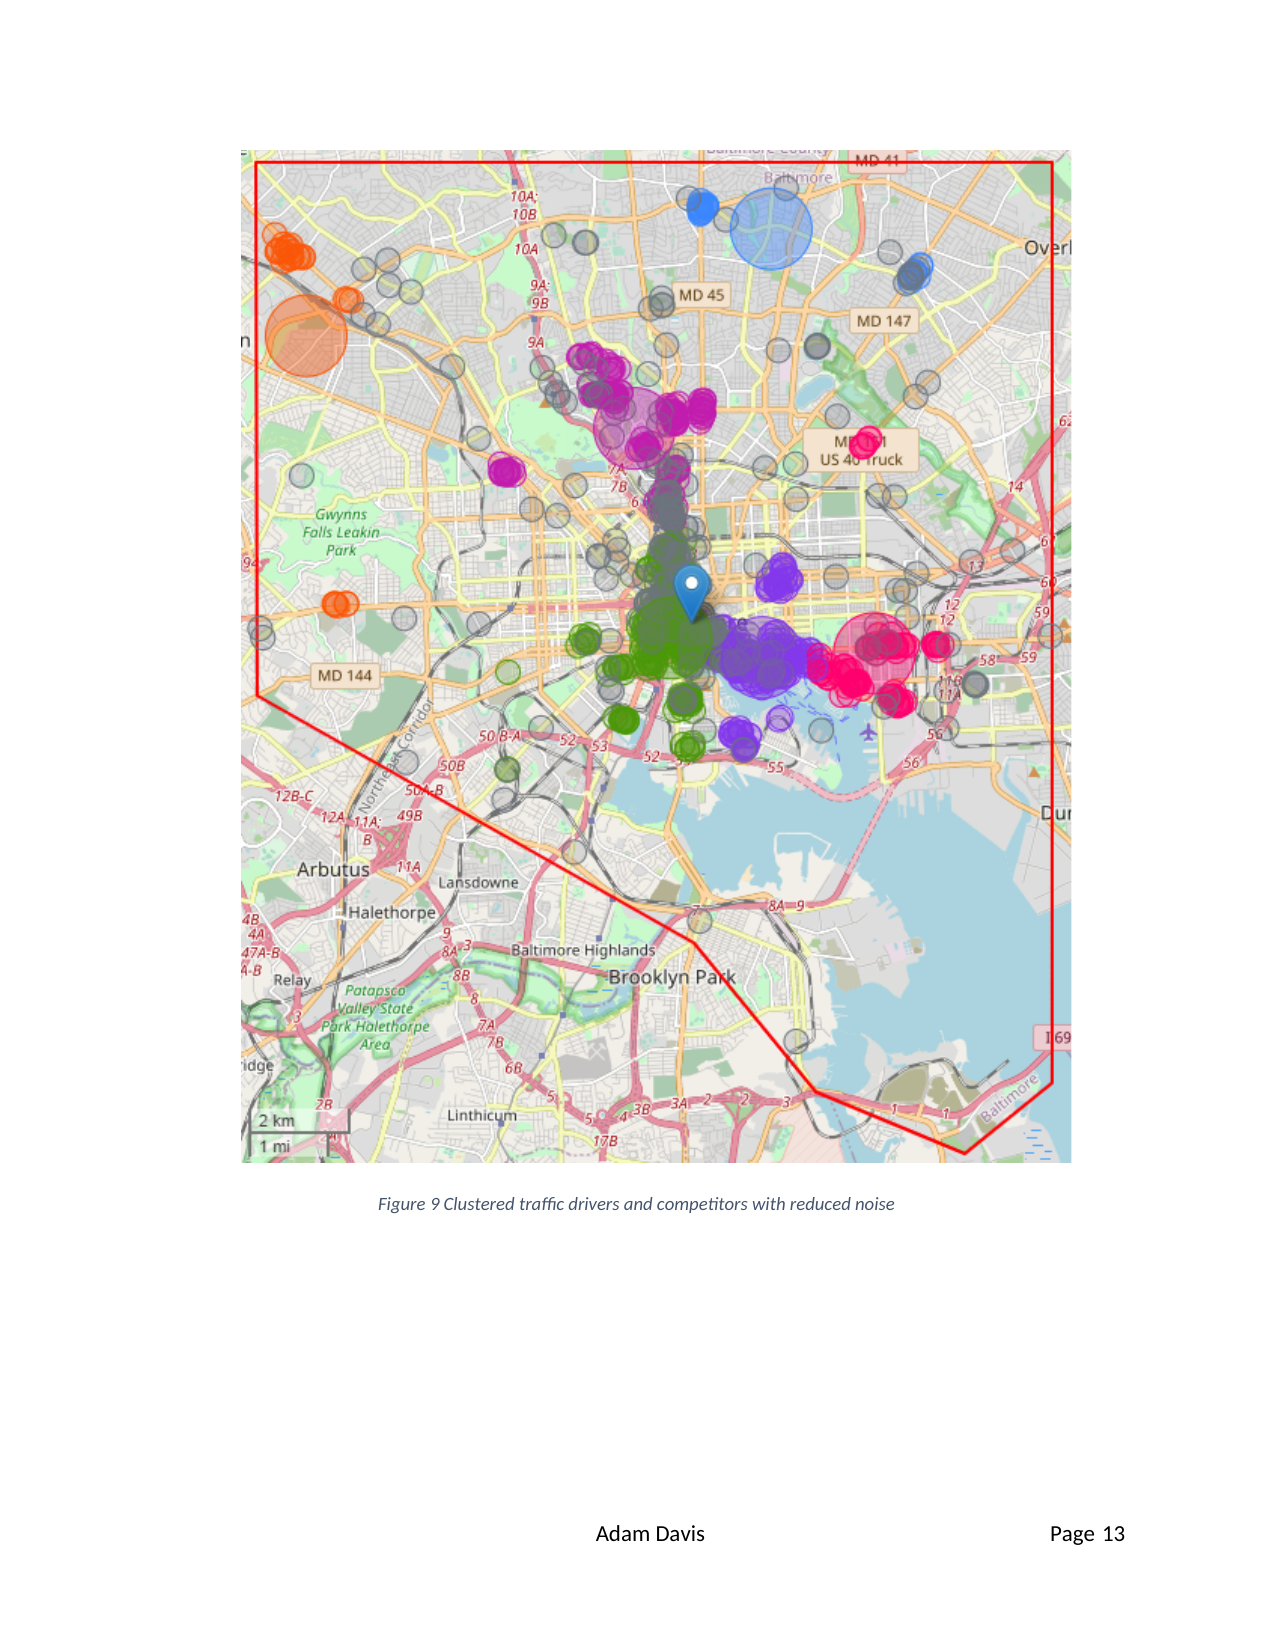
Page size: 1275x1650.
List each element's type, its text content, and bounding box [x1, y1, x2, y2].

picture [241, 150, 1072, 1163]
